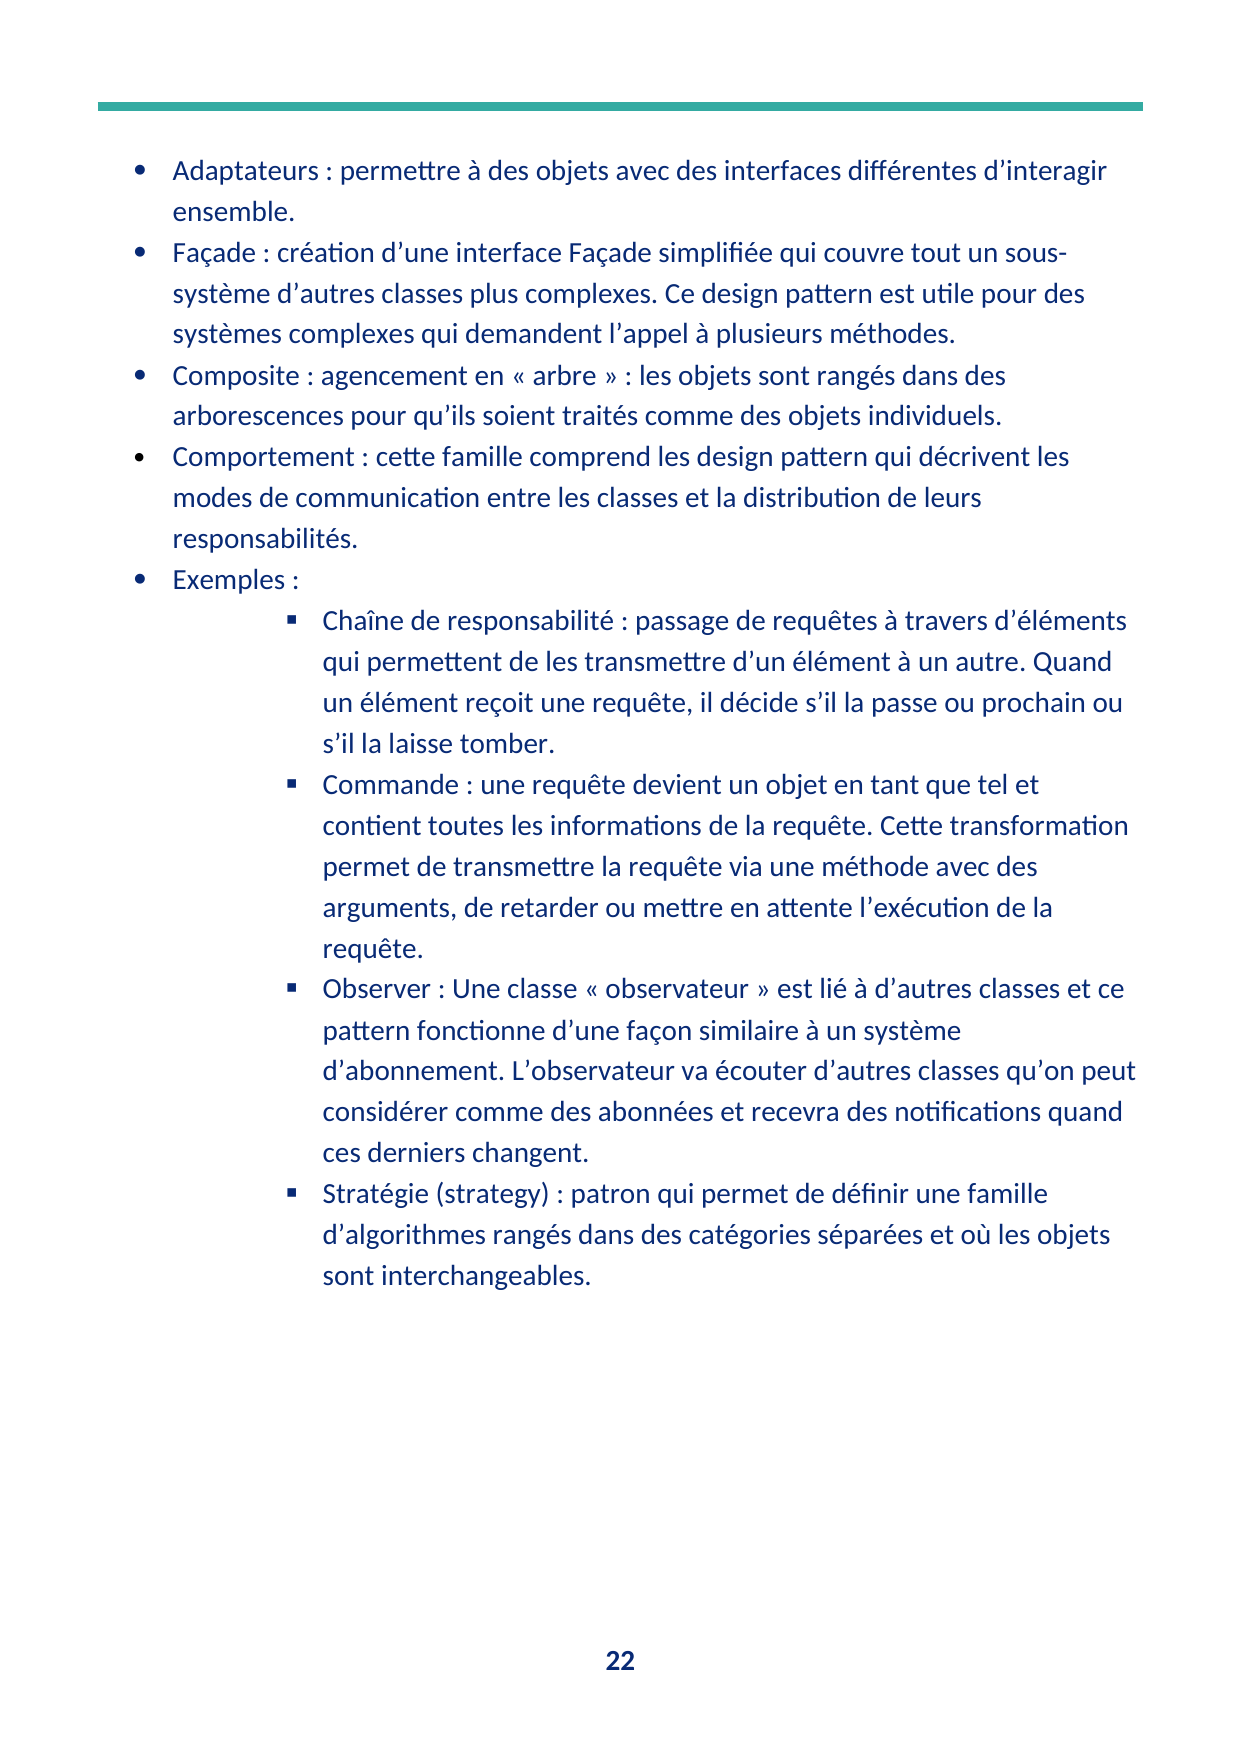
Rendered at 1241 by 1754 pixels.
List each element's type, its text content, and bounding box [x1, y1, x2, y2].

list Adaptateurs : permettre à des objets avec des interfaces différentes d’interagir ensemble. [135, 152, 1143, 228]
list Stratégie (strategy) : patron qui permet de définir une famille d’algorithmes rangés dans des catégories séparées et où les objets sont interchangeables. [285, 1175, 1143, 1293]
list Comportement : cette famille comprend les design pattern qui décrivent les modes de communication entre les classes et la distribution de leurs responsabilités. [135, 438, 1143, 556]
list Exemples : [135, 561, 1143, 597]
list Façade : création d’une interface Façade simplifiée qui couvre tout un sous-système d’autres classes plus complexes. Ce design pattern est utile pour des systèmes complexes qui demandent l’appel à plusieurs méthodes. [135, 234, 1143, 351]
list Observer : Une classe « observateur » est lié à d’autres classes et ce pattern fonctionne d’une façon similaire à un système d’abonnement. L’observateur va écouter d’autres classes qu’on peut considérer comme des abonnées et recevra des notifications quand ces derniers changent. [285, 971, 1143, 1170]
list Commande : une requête devient un objet en tant que tel et contient toutes les informations de la requête. Cette transformation permet de transmettre la requête via une méthode avec des arguments, de retarder ou mettre en attente l’exécution de la requête. [285, 766, 1143, 965]
list Chaîne de responsabilité : passage de requêtes à travers d’éléments qui permettent de les transmettre d’un élément à un autre. Quand un élément reçoit une requête, il décide s’il la passe ou prochain ou s’il la laisse tomber. [285, 602, 1143, 761]
list Composite : agencement en « arbre » : les objets sont rangés dans des arborescences pour qu’ils soient traités comme des objets individuels. [135, 357, 1143, 433]
